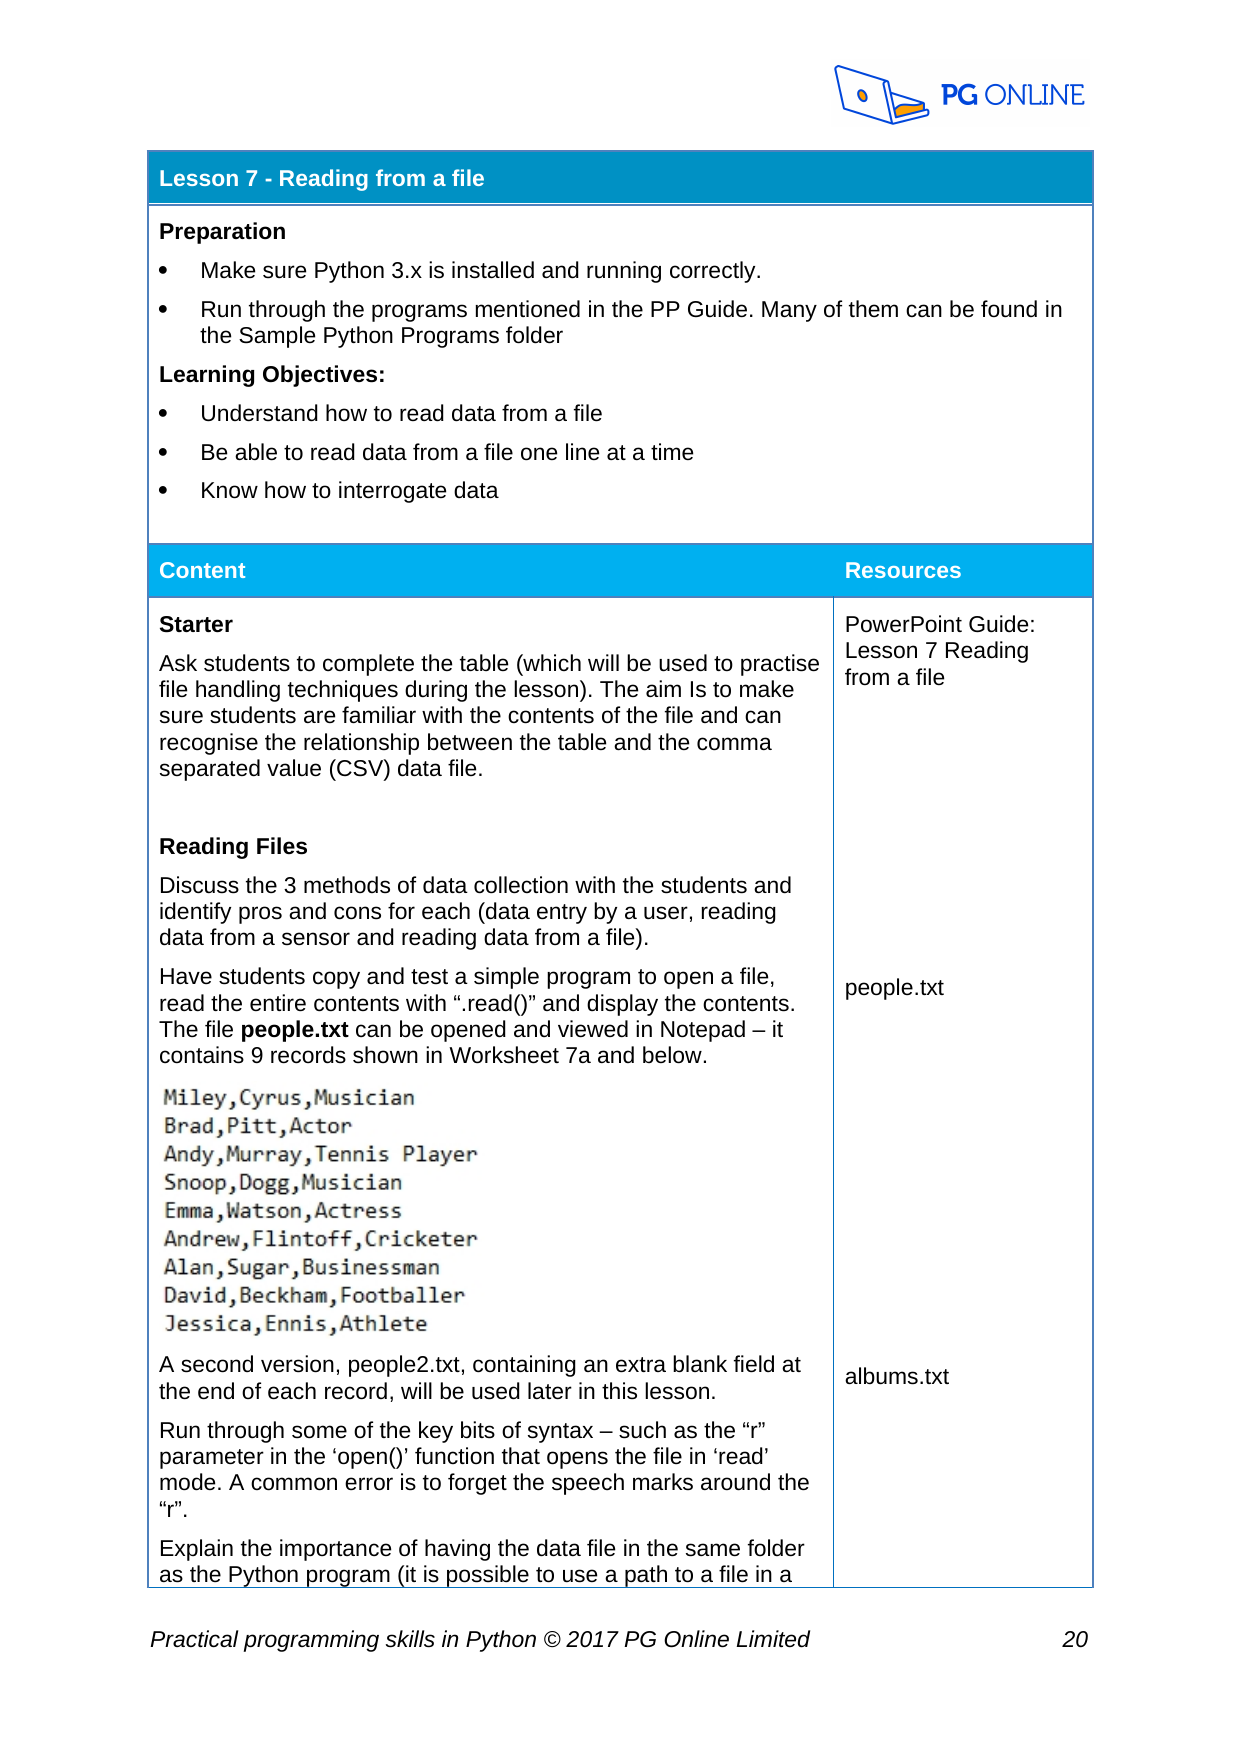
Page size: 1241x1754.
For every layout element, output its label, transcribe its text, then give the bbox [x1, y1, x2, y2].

table_cell Resources [833, 545, 1092, 596]
table_cell Content [149, 545, 833, 596]
picture [158, 1081, 522, 1339]
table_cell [149, 598, 833, 1587]
table_header Lesson 7 - Reading from a file [149, 152, 833, 203]
table_header [833, 152, 1092, 203]
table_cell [834, 598, 1092, 1587]
picture [830, 59, 1091, 127]
table_cell Preparation Make sure Python 3.x is installed and running correctly. Run through the programs mentioned in the PP Guide. Many of them can be found in the Sample Python Programs folder Learning Objectives: Understand how to read data from a file Be able to read data from a file one line at a time Know how to interrogate data [149, 206, 1092, 543]
